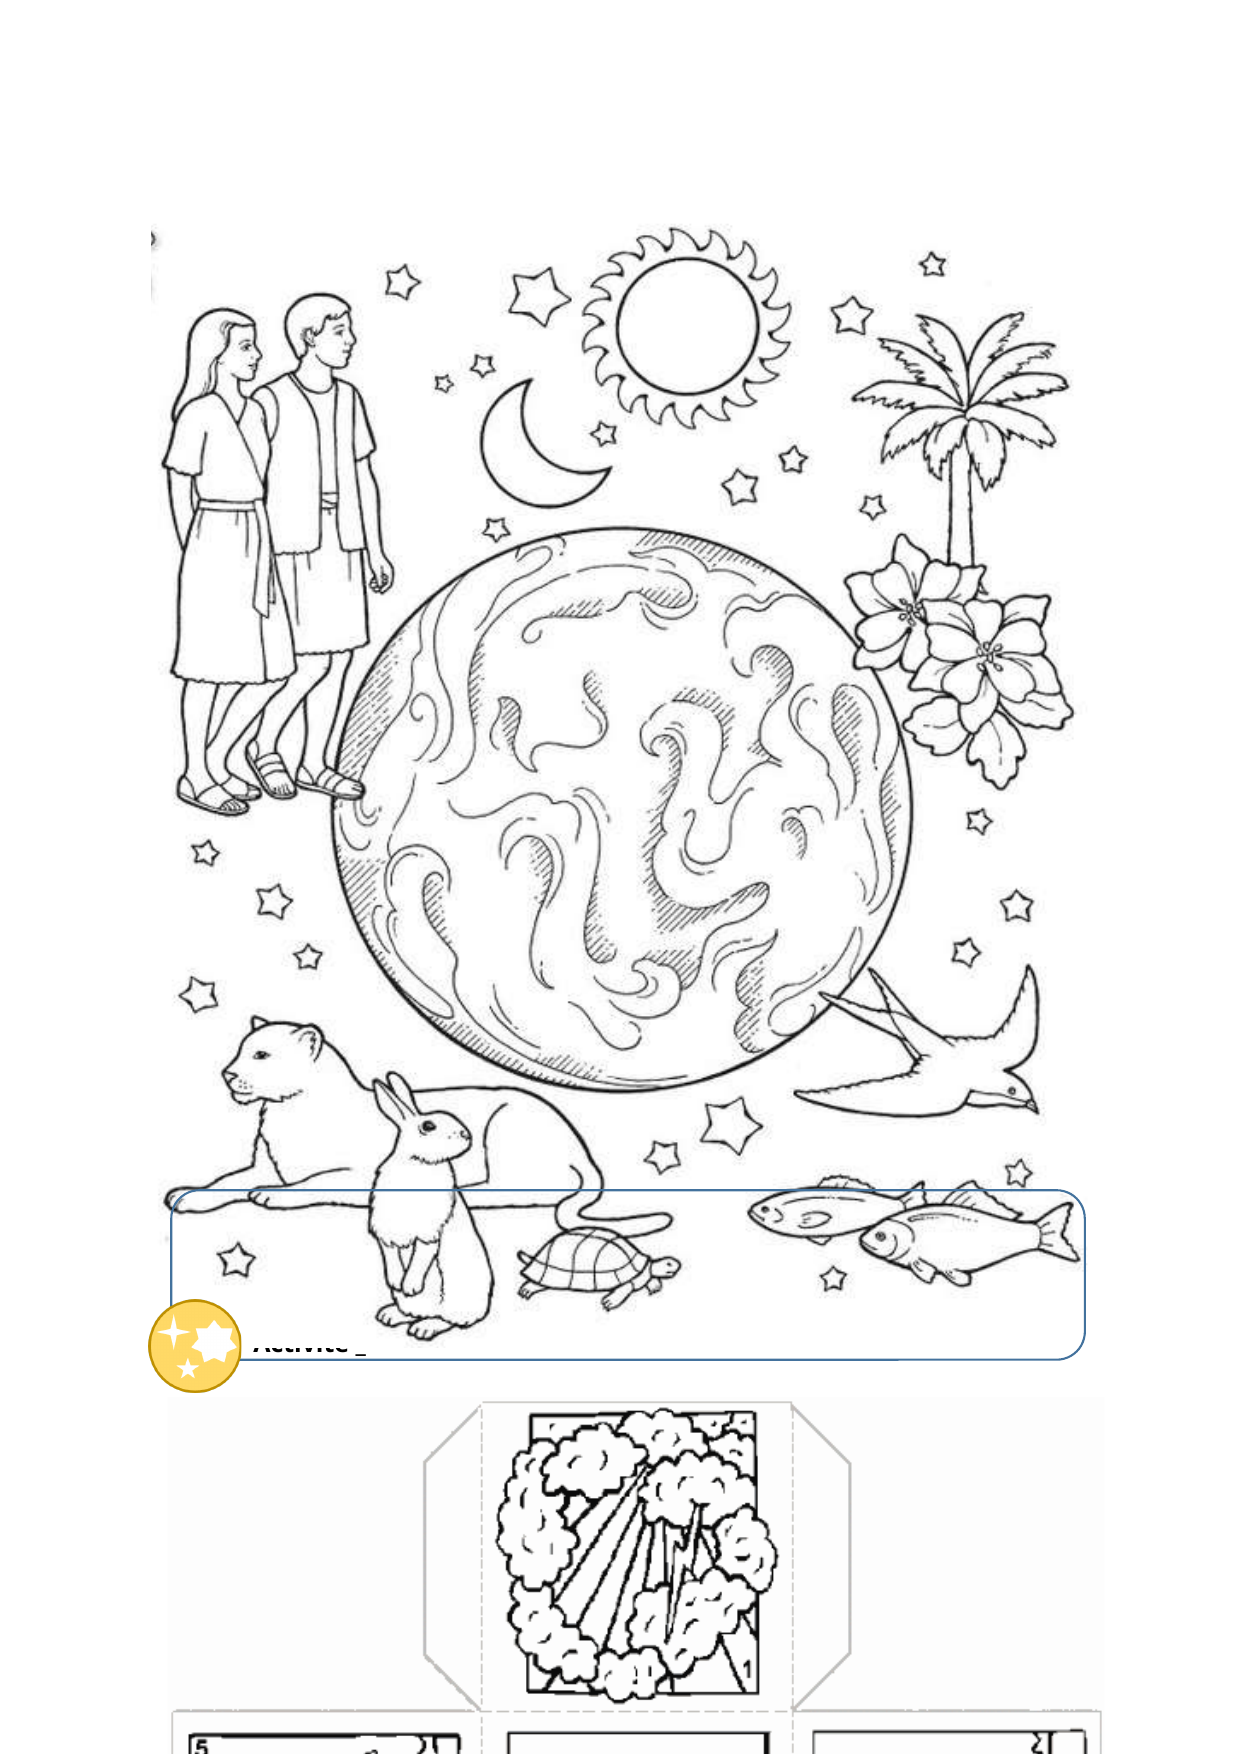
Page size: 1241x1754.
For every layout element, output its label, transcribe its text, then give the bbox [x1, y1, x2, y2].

picture [148, 216, 1091, 1393]
picture [167, 1397, 1105, 1754]
